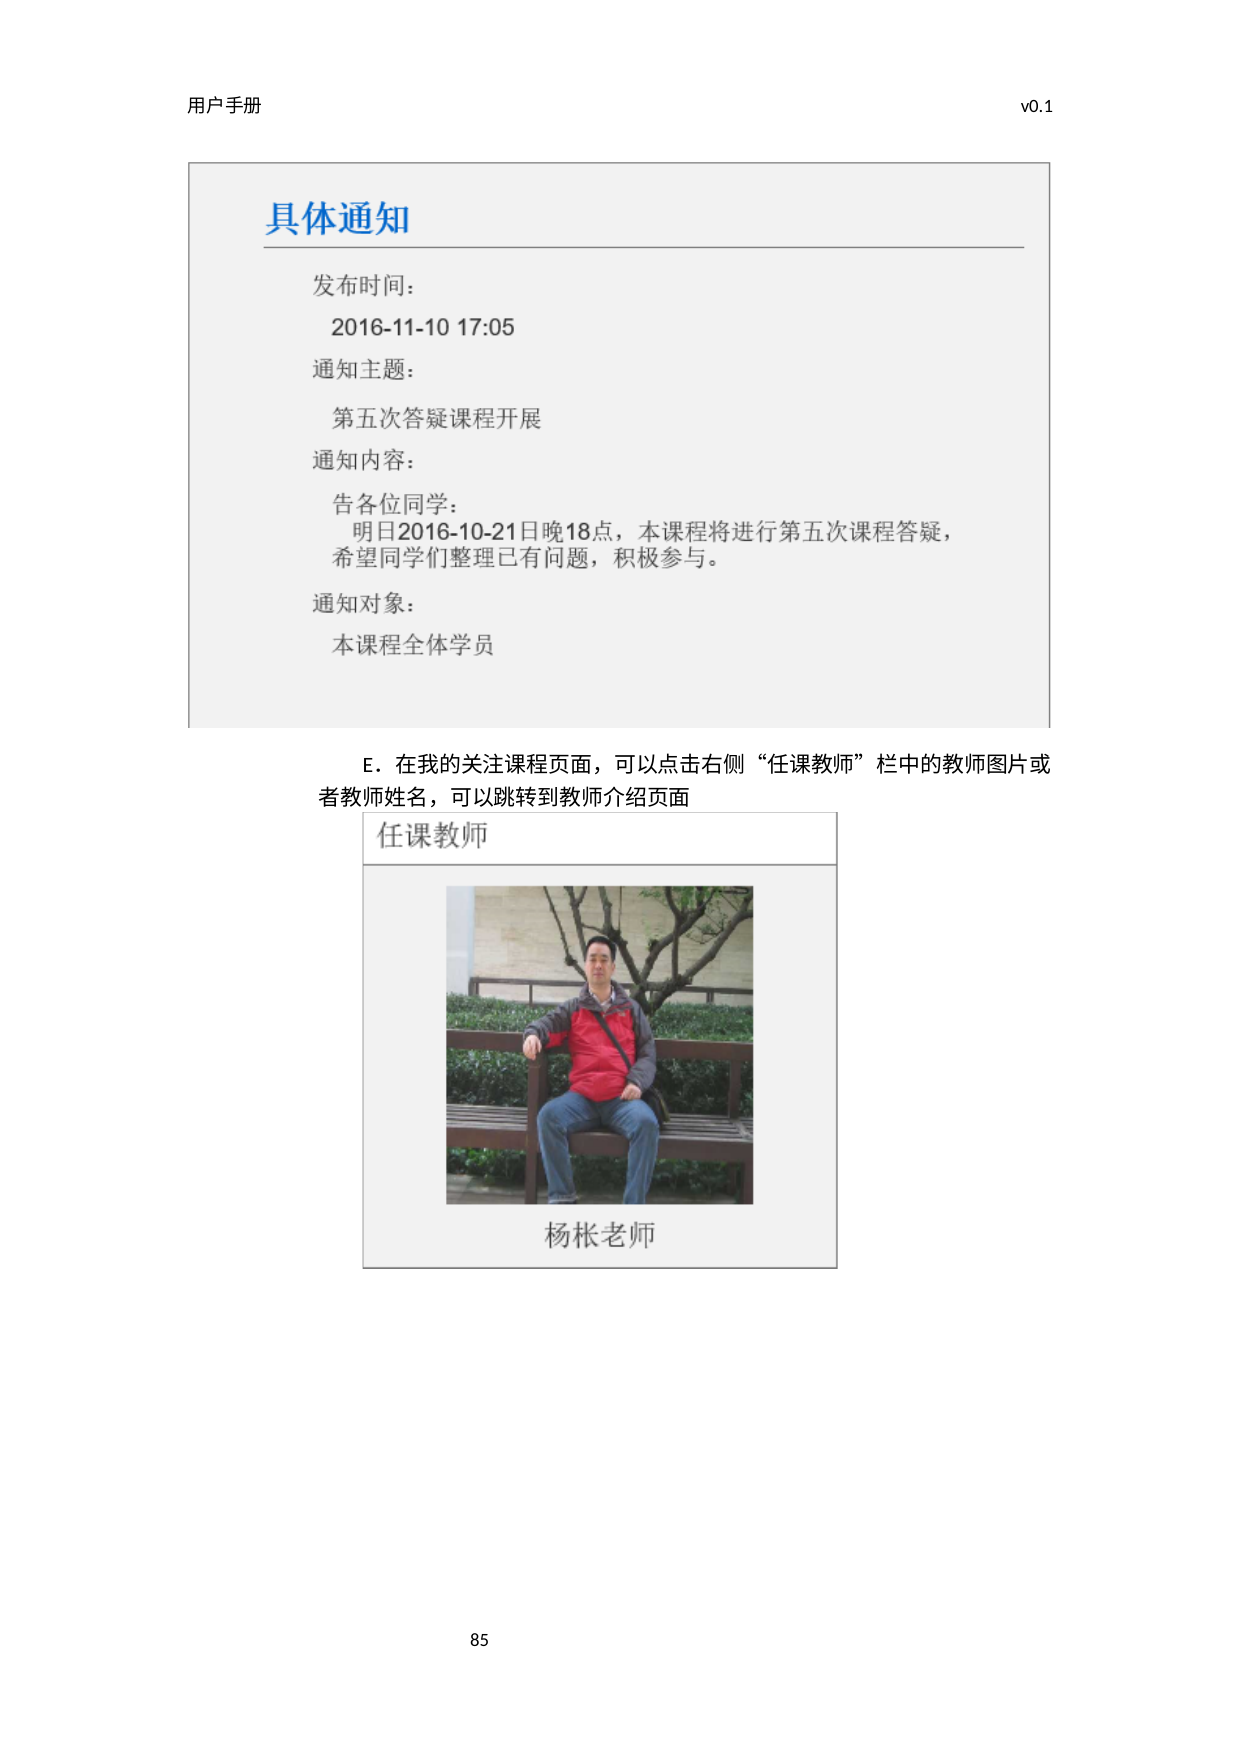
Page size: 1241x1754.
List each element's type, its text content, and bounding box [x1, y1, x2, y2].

picture [187, 162, 1053, 728]
text E．在我的关注课程页面，可以点击右侧“任课教师”栏中的教师图片或者教师姓名，可以跳转到教师介绍页面 [319, 747, 1053, 812]
picture [362, 812, 838, 1269]
